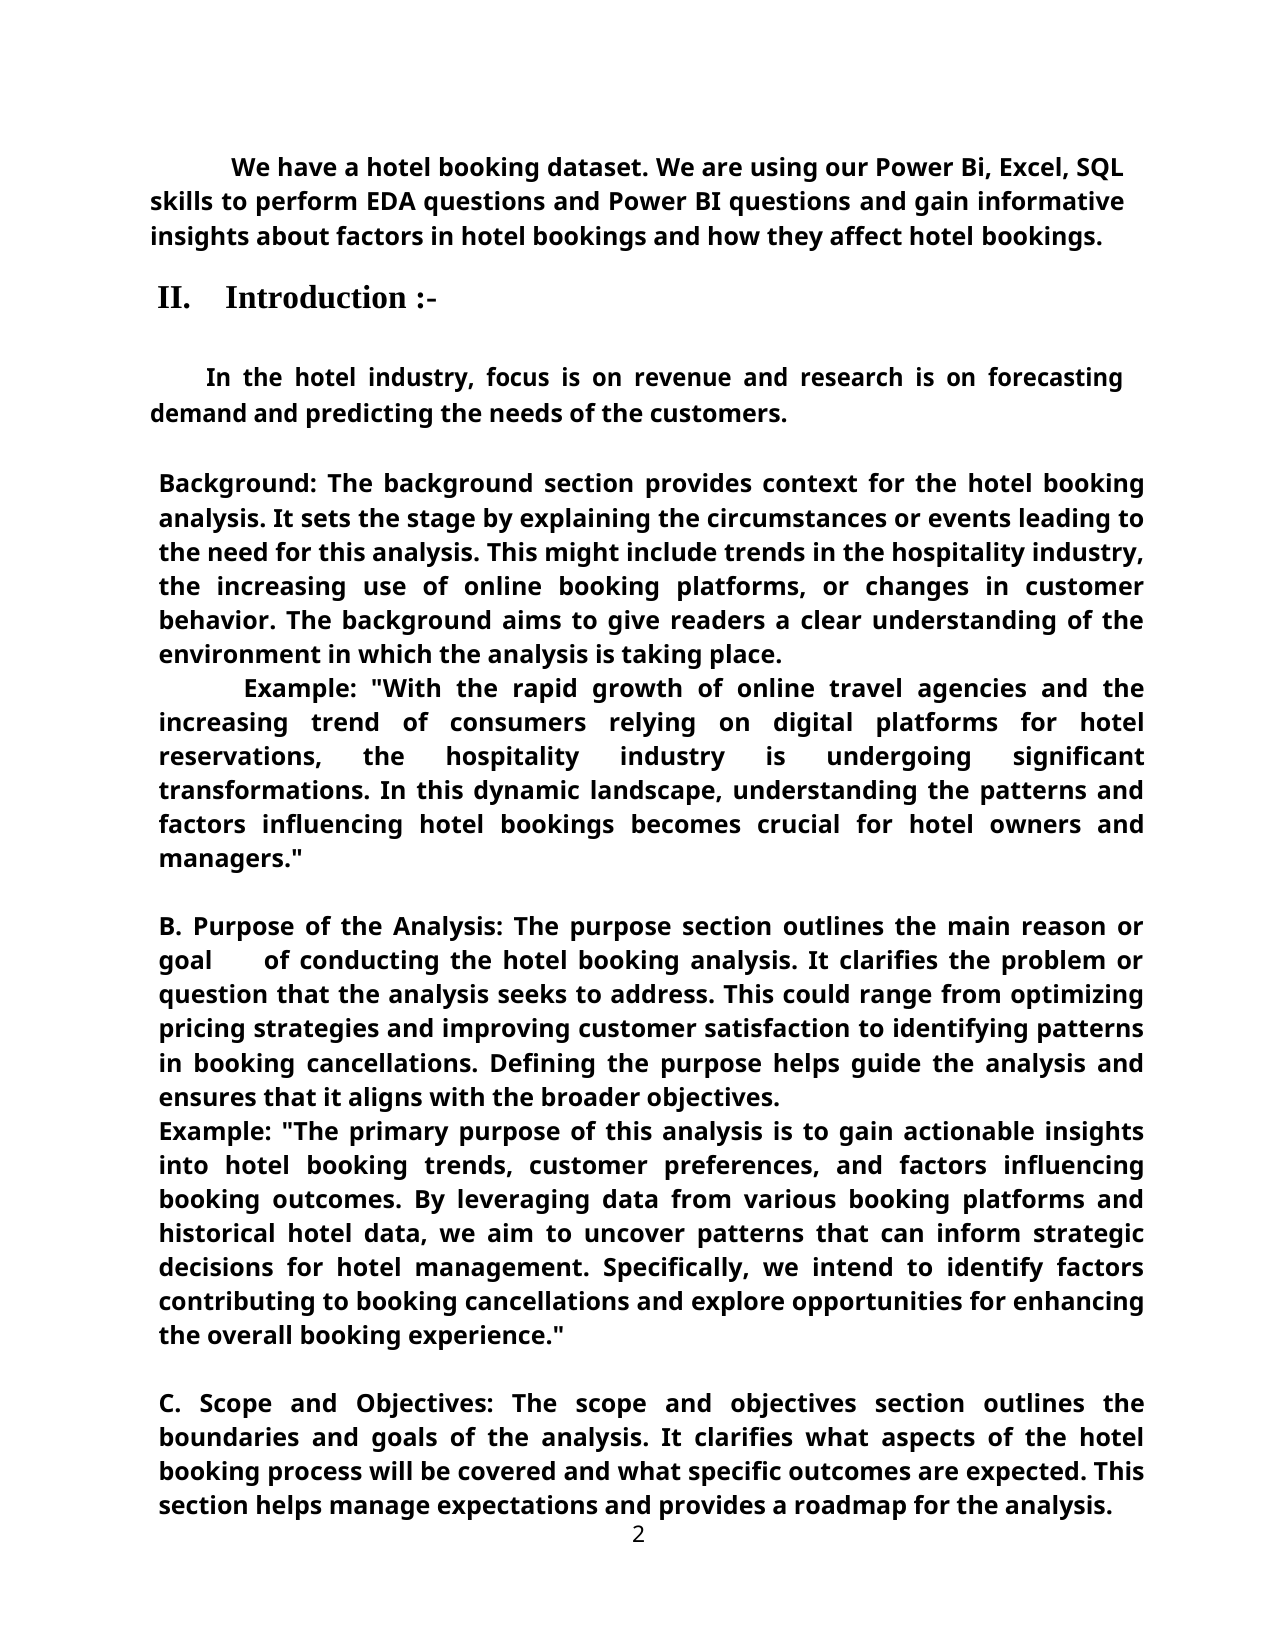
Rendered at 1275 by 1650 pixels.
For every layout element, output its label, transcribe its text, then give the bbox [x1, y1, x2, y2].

subtitle Introduction :- [157, 277, 1146, 315]
text We have a hotel booking dataset. We are using our Power Bi, Excel, SQL skills to perform EDA questions and Power BI questions and gain informative insights about factors in hotel bookings and how they affect hotel bookings. [150, 150, 1125, 252]
text Background: The background section provides context for the hotel booking analysis. It sets the stage by explaining the circumstances or events leading to the need for this analysis. This might include trends in the hospitality industry, the increasing use of online booking platforms, or changes in customer behavior. The background aims to give readers a clear understanding of the environment in which the analysis is taking place. [158, 466, 1146, 671]
text In the hotel industry, focus is on revenue and research is on forecasting demand and predicting the needs of the customers. [150, 360, 1125, 430]
text Example: "With the rapid growth of online travel agencies and the increasing trend of consumers relying on digital platforms for hotel reservations, the hospitality industry is undergoing significant transformations. In this dynamic landscape, understanding the patterns and factors influencing hotel bookings becomes crucial for hotel owners and managers." [158, 671, 1146, 875]
text C. Scope and Objectives: The scope and objectives section outlines the boundaries and goals of the analysis. It clarifies what aspects of the hotel booking process will be covered and what specific outcomes are expected. This section helps manage expectations and provides a roadmap for the analysis. [158, 1386, 1146, 1522]
text Example: "The primary purpose of this analysis is to gain actionable insights into hotel booking trends, customer preferences, and factors influencing booking outcomes. By leveraging data from various booking platforms and historical hotel data, we aim to uncover patterns that can inform strategic decisions for hotel management. Specifically, we intend to identify factors contributing to booking cancellations and explore opportunities for enhancing the overall booking experience." [158, 1113, 1146, 1352]
text B. Purpose of the Analysis: The purpose section outlines the main reason or goal of conducting the hotel booking analysis. It clarifies the problem or question that the analysis seeks to address. This could range from optimizing pricing strategies and improving customer satisfaction to identifying patterns in booking cancellations. Defining the purpose helps guide the analysis and ensures that it aligns with the broader objectives. [158, 909, 1146, 1113]
